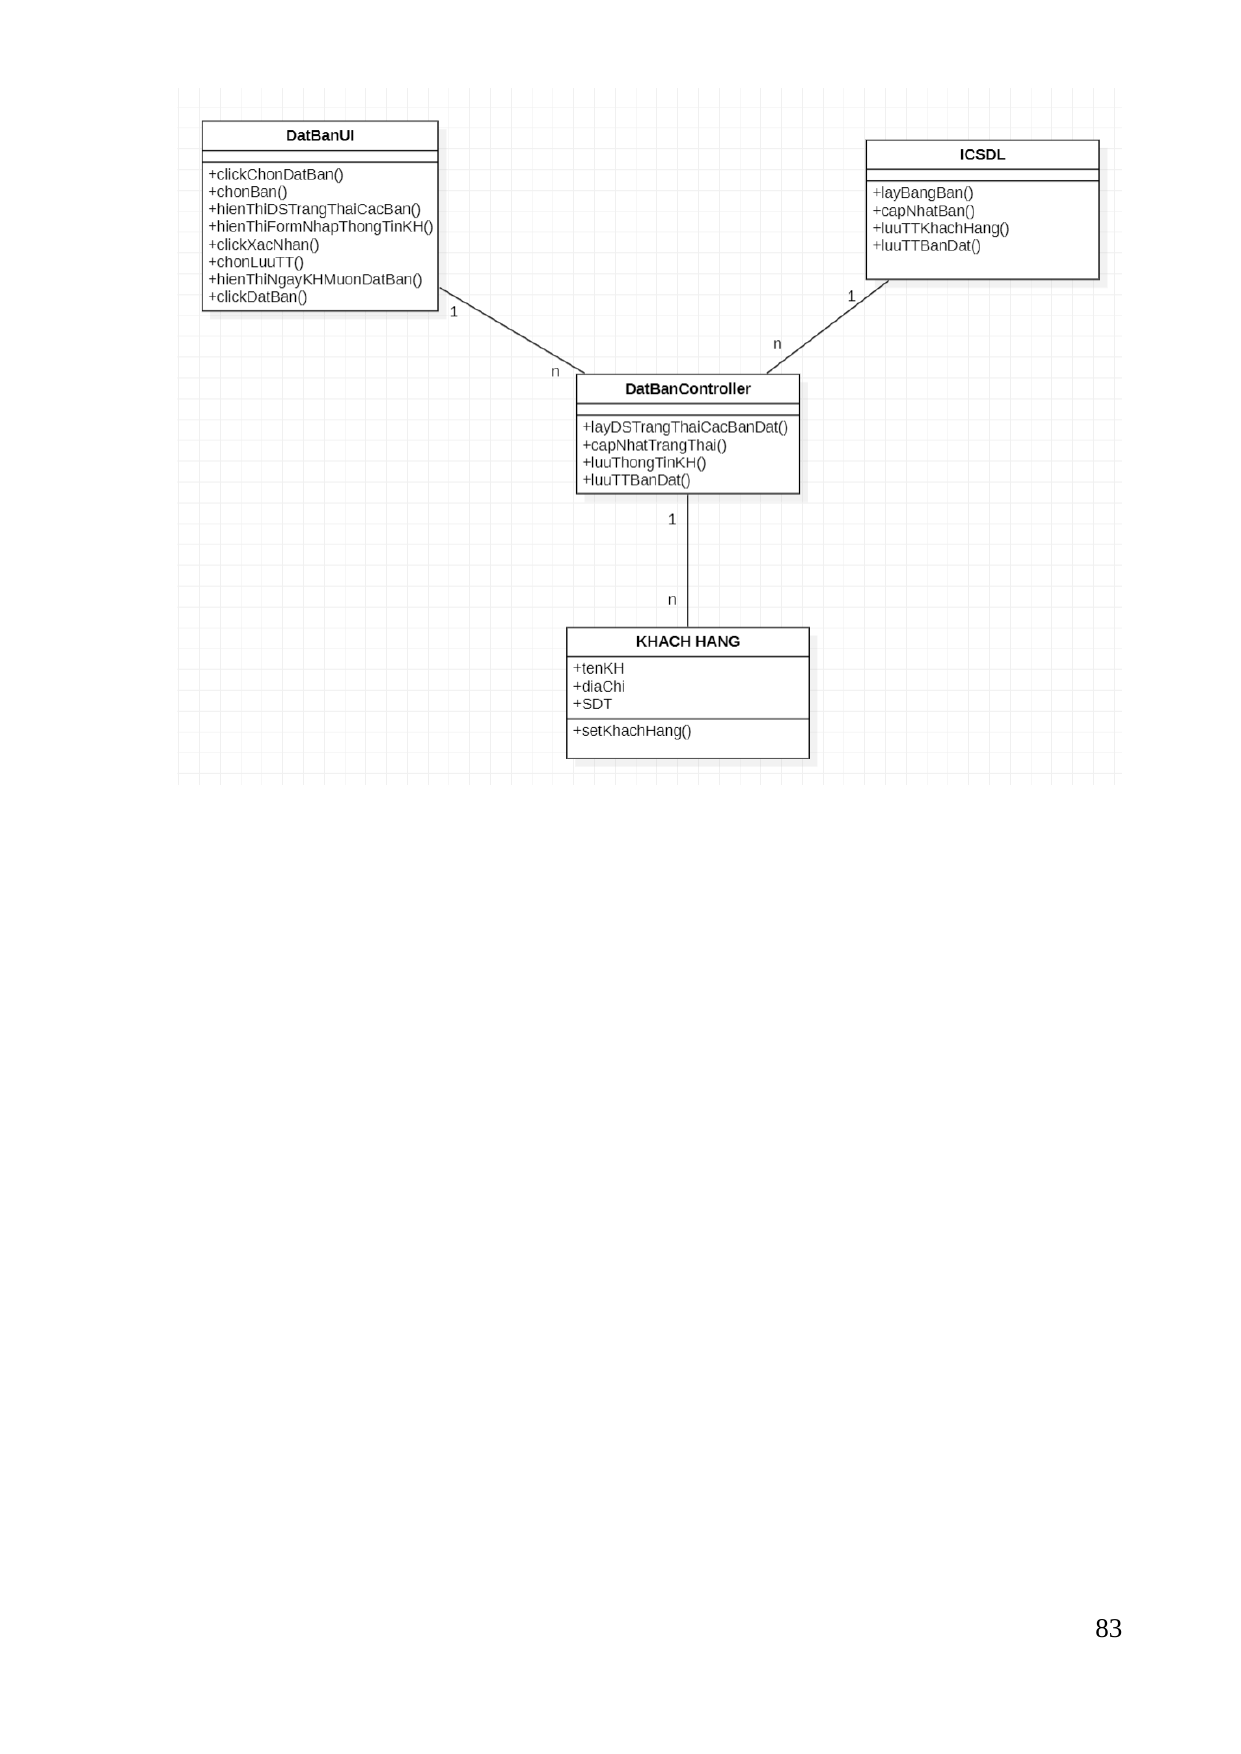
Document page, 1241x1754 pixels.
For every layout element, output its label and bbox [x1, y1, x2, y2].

picture [177, 88, 1122, 785]
